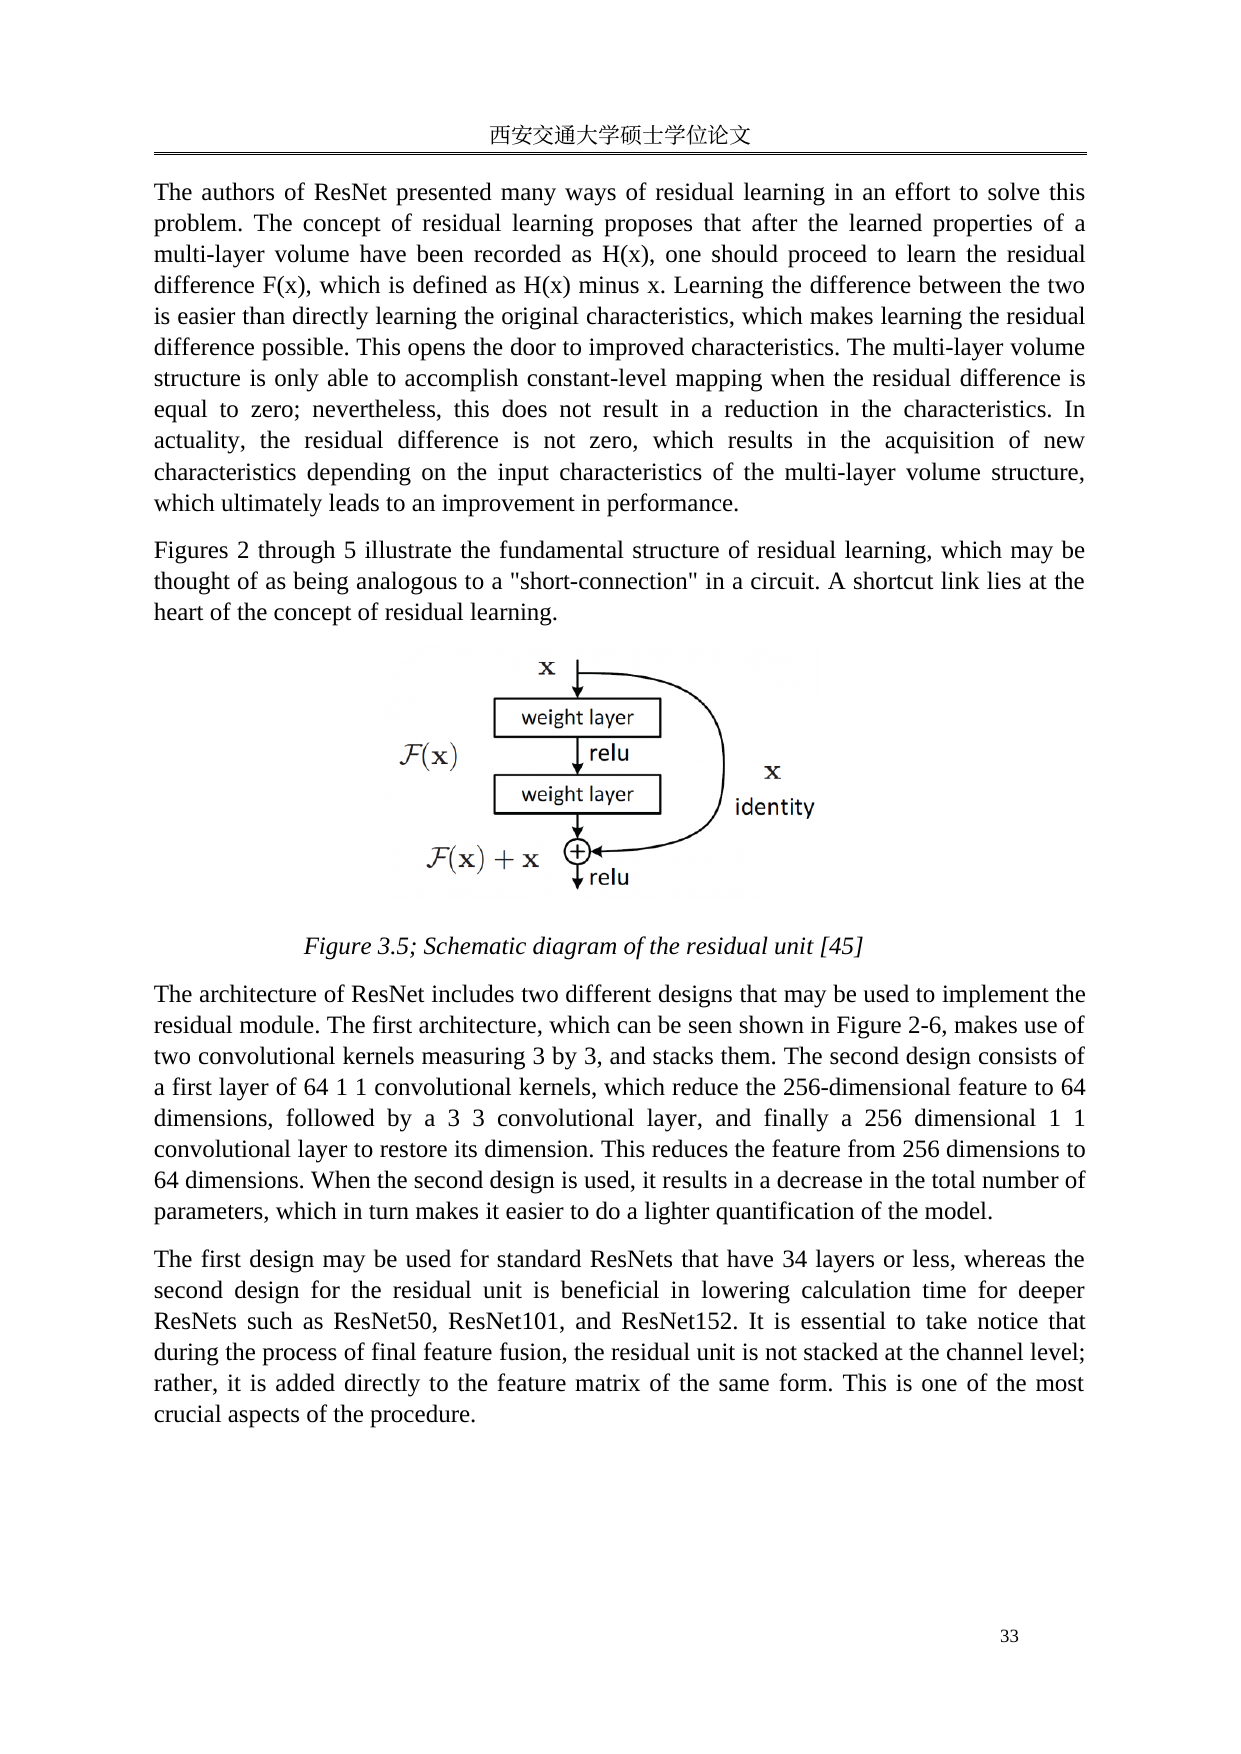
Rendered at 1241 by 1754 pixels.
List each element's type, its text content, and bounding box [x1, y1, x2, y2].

text The architecture of ResNet includes two different designs that may be used to implement the residual module. The first architecture, which can be seen shown in Figure 2-6, makes use of two convolutional kernels measuring 3 by 3, and stacks them. The second design consists of a first layer of 64 1 1 convolutional kernels, which reduce the 256-dimensional feature to 64 dimensions, followed by a 3 3 convolutional layer, and finally a 256 dimensional 1 1 convolutional layer to restore its dimension. This reduces the feature from 256 dimensions to 64 dimensions. When the second design is used, it results in a decrease in the total number of parameters, which in turn makes it easier to do a lighter quantification of the model. [153, 979, 1087, 1225]
text The first design may be used for standard ResNets that have 34 layers or less, whereas the second design for the residual unit is beneficial in lowering calculation time for deeper ResNets such as ResNet50, ResNet101, and ResNet152. It is essential to take notice that during the process of final feature fusion, the residual unit is not stacked at the channel level; rather, it is added directly to the feature matrix of the same form. This is one of the most crucial aspects of the procedure. [153, 1244, 1087, 1428]
text Figures 2 through 5 illustrate the fundamental structure of residual learning, which may be thought of as being analogous to a "short-connection" in a circuit. A shortcut link lies at the heart of the concept of residual learning. [153, 535, 1087, 626]
picture [383, 646, 821, 898]
text Figure 3.5; Schematic diagram of the residual unit [45] [153, 931, 1087, 960]
text The authors of ResNet presented many ways of residual learning in an effort to solve this problem. The concept of residual learning proposes that after the learned properties of a multi-layer volume have been recorded as H(x), one should proceed to learn the residual difference F(x), which is defined as H(x) minus x. Learning the difference between the two is easier than directly learning the original characteristics, which makes learning the residual difference possible. This opens the door to improved characteristics. The multi-layer volume structure is only able to accomplish constant-level mapping when the residual difference is equal to zero; nevertheless, this does not result in a reduction in the characteristics. In actuality, the residual difference is not zero, which results in the acquisition of new characteristics depending on the input characteristics of the multi-layer volume structure, which ultimately leads to an improvement in performance. [153, 177, 1087, 516]
